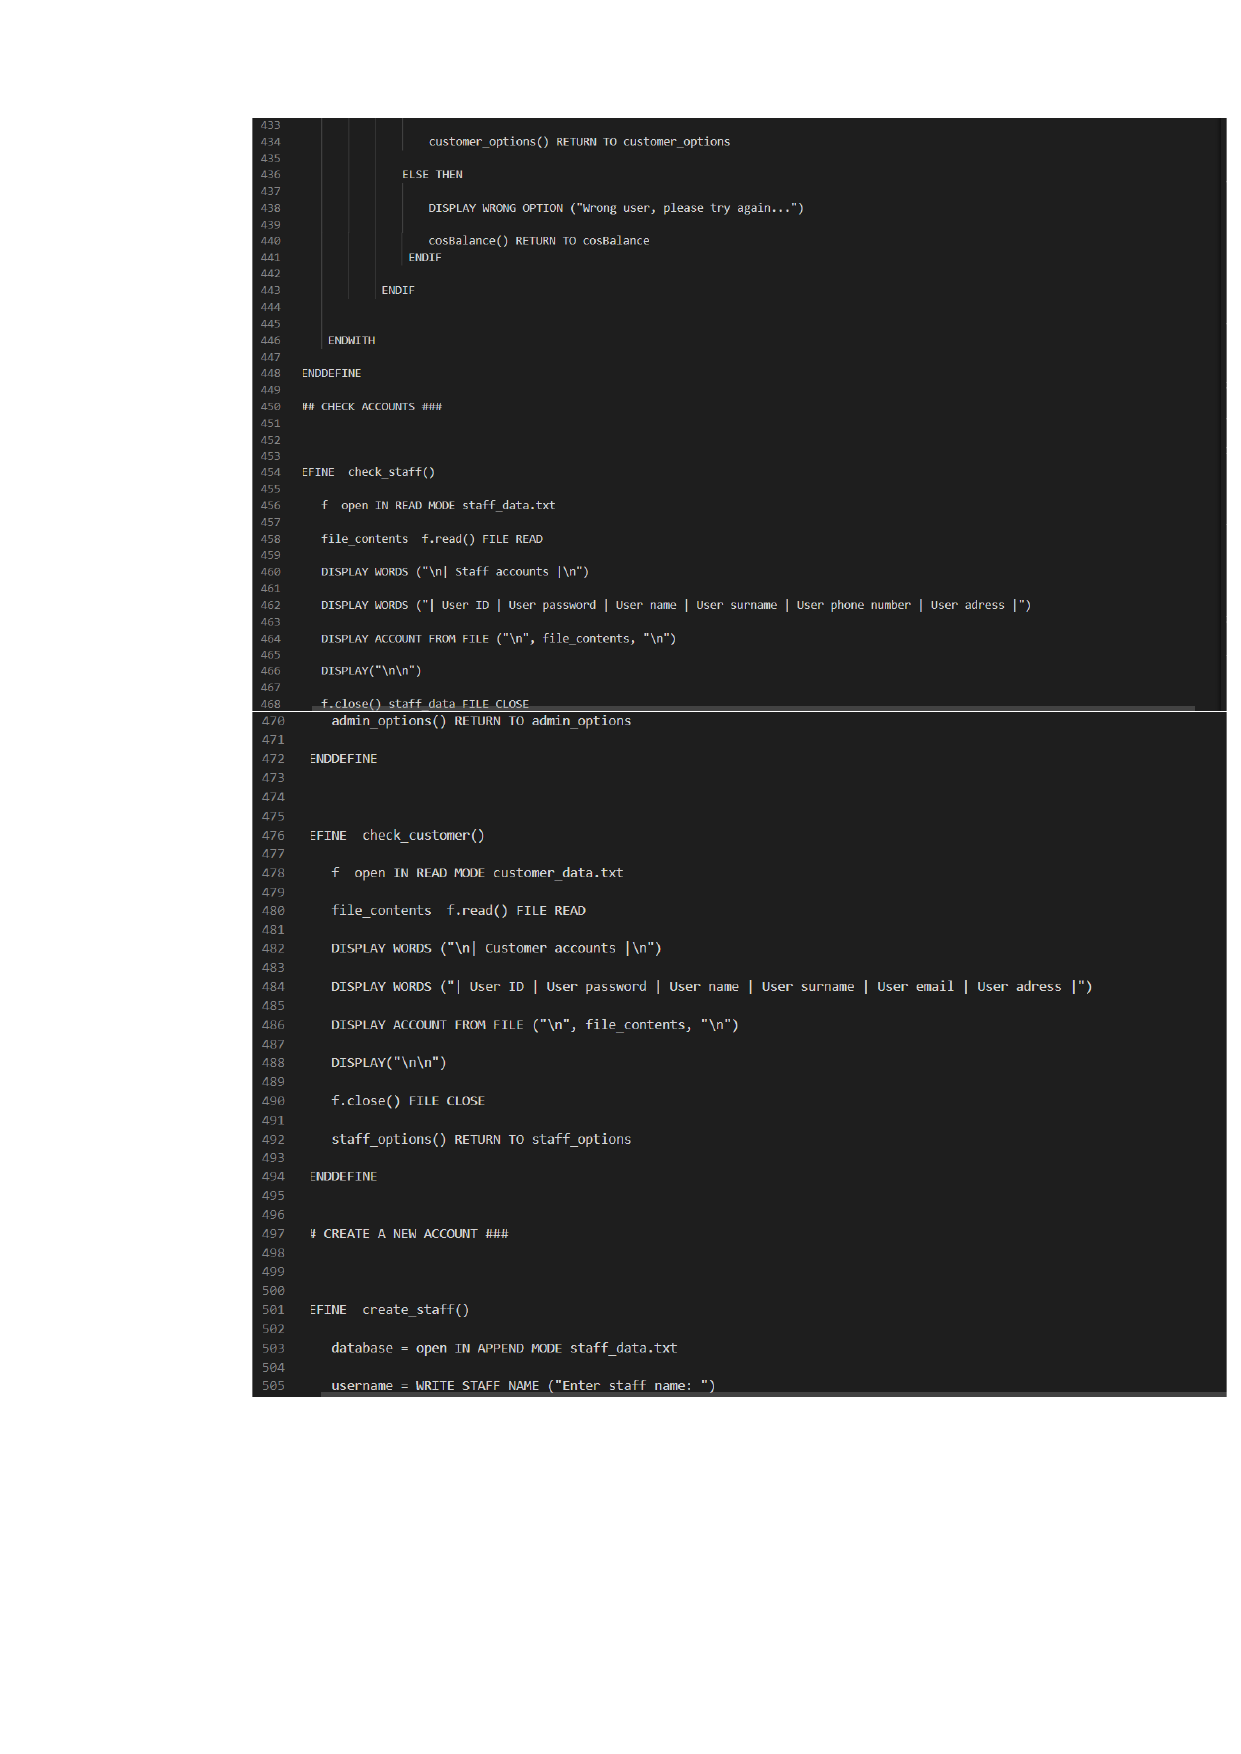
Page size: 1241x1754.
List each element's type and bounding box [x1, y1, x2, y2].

picture [252, 712, 1227, 1397]
picture [252, 118, 1227, 711]
